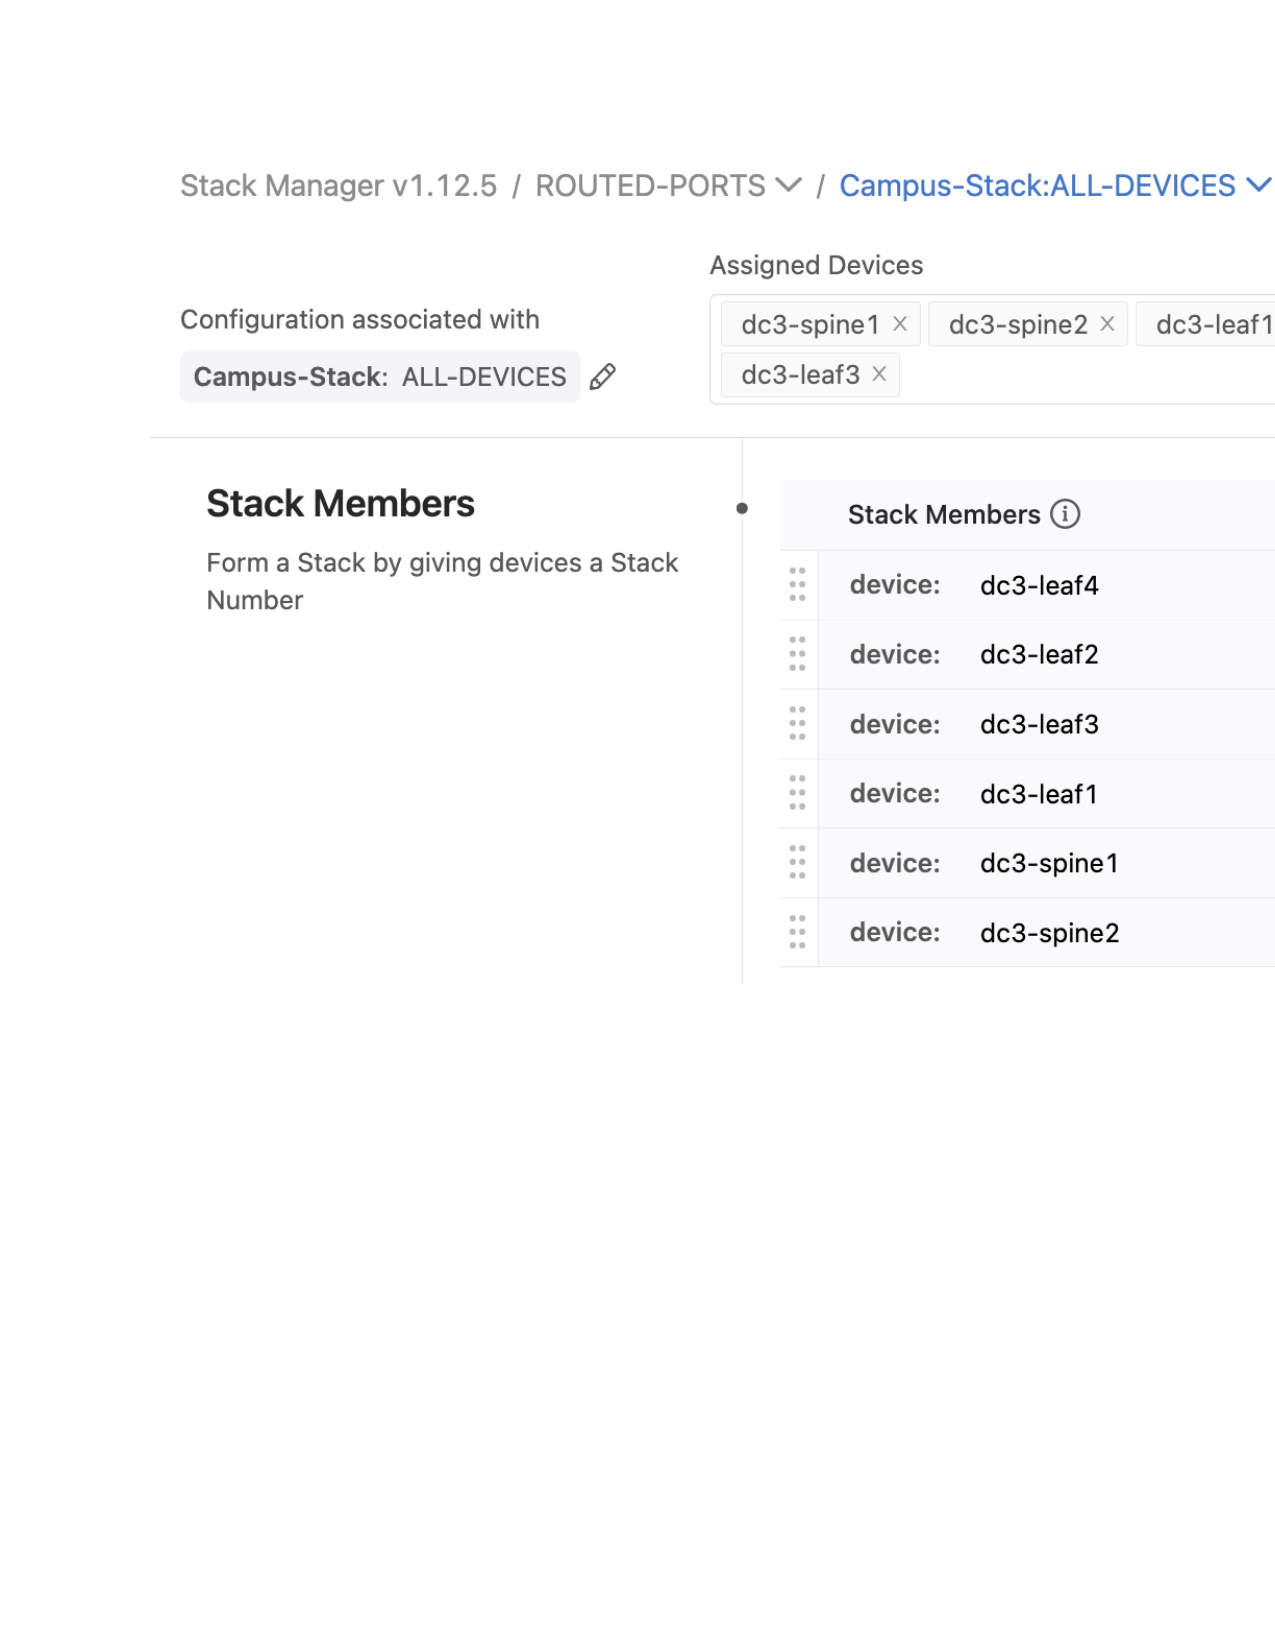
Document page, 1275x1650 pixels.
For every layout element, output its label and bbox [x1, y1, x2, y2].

picture [150, 150, 1275, 984]
